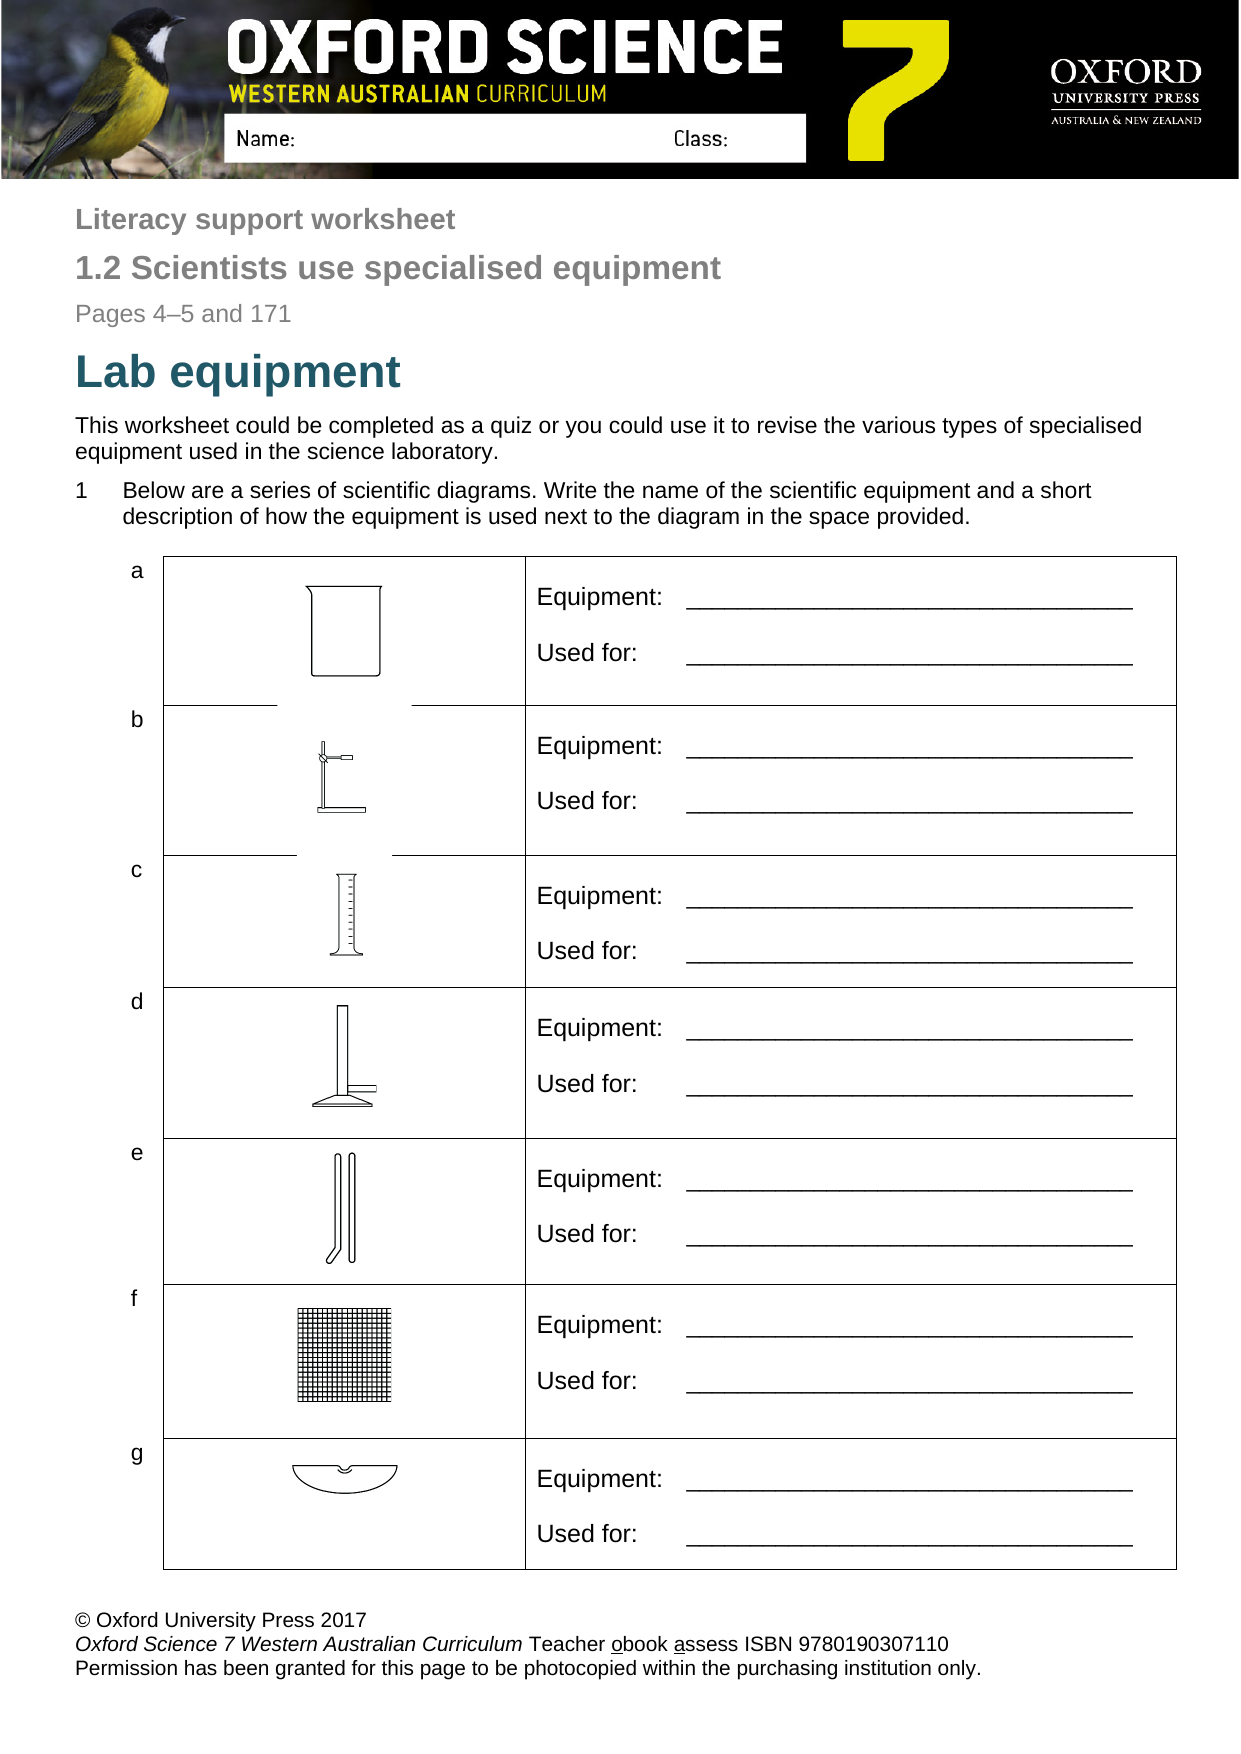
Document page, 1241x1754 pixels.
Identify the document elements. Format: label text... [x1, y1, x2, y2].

table_cell Equipment: ___________________________________ Used for: ___________________________________ [526, 706, 1176, 854]
table_cell [164, 706, 525, 854]
picture [297, 1308, 392, 1402]
list 1 Below are a series of scientific diagrams. Write the name of the scientific equipment and a short description of how the equipment is used next to the diagram in the space provided. [75, 477, 1165, 529]
table_cell [164, 988, 525, 1137]
text Pages 4–5 and 171 [75, 299, 1165, 328]
table_cell Equipment: ___________________________________ Used for: ___________________________________ [526, 1139, 1176, 1284]
table_cell Equipment: ___________________________________ Used for: ___________________________________ [526, 1285, 1176, 1437]
picture [277, 705, 412, 842]
table_header [164, 557, 525, 705]
table_cell [164, 1439, 525, 1569]
picture [299, 579, 390, 683]
table_cell [164, 1139, 525, 1284]
table_header a [119, 556, 163, 705]
text Literacy support worksheet [75, 178, 1165, 236]
table_cell f [119, 1284, 163, 1437]
table_cell c [119, 855, 163, 987]
table_cell b [119, 705, 163, 854]
table_cell Equipment: ___________________________________ Used for: ___________________________________ [526, 988, 1176, 1137]
picture [312, 1005, 377, 1107]
picture [285, 1458, 404, 1508]
text Lab equipment [75, 345, 1165, 397]
table_cell g [119, 1438, 163, 1569]
table_cell d [119, 987, 163, 1137]
picture [296, 855, 393, 975]
table_cell e [119, 1138, 163, 1284]
table_cell Equipment: ___________________________________ Used for: ___________________________________ [526, 1439, 1176, 1569]
text This worksheet could be completed as a quiz or you could use it to revise the various types of specialised equipment used in the science laboratory. [75, 412, 1165, 464]
table_cell Equipment: ___________________________________ Used for: ___________________________________ [526, 856, 1176, 987]
picture [0, 0, 1238, 178]
table_cell [164, 856, 525, 987]
text 1.2 Scientists use specialised equipment [75, 248, 1165, 287]
table_cell [164, 1285, 525, 1437]
table_header Equipment: ___________________________________ Used for: ___________________________________ [526, 557, 1176, 705]
picture [292, 1147, 397, 1276]
